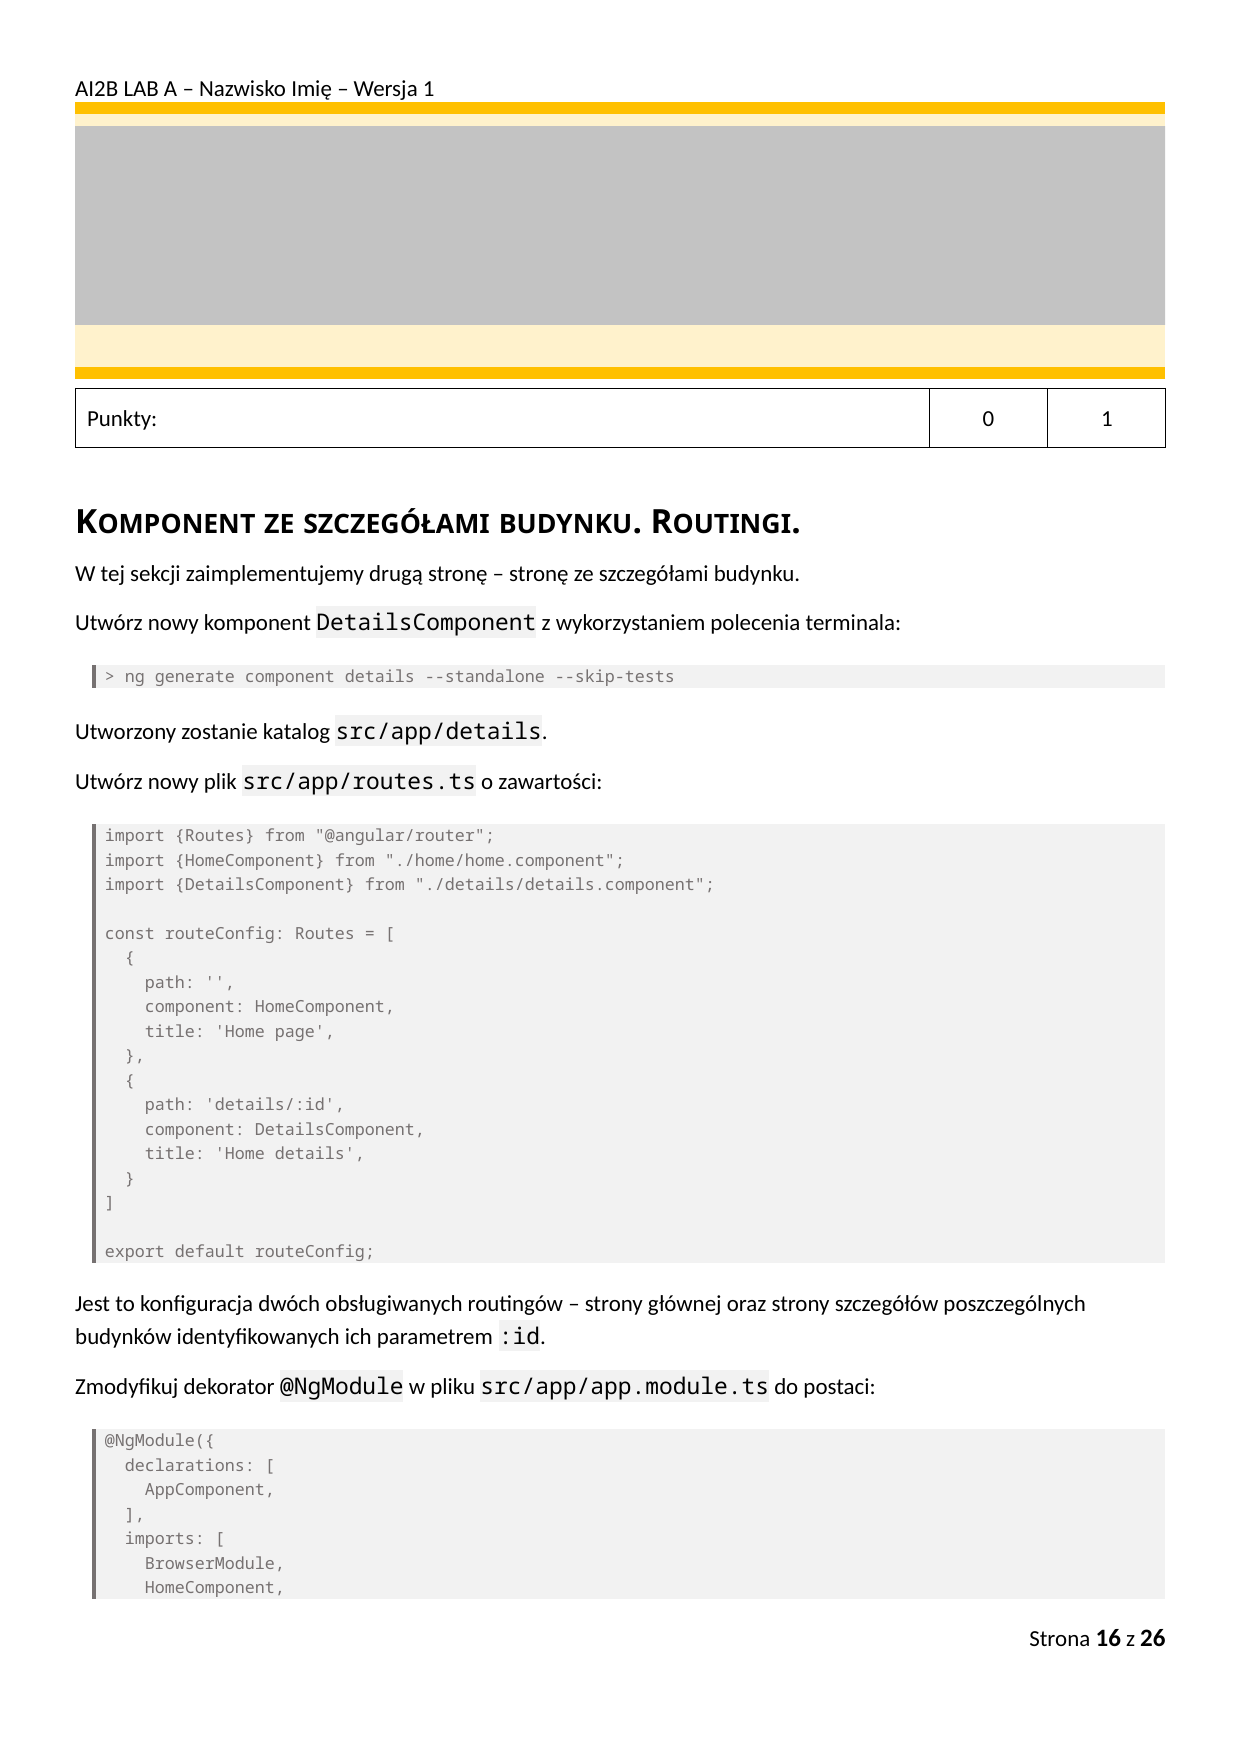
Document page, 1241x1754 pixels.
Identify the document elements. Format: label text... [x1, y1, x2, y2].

text import {Routes} from "@angular/router"; [96, 824, 1165, 846]
text Jest to konfiguracja dwóch obsługiwanych routingów – strony głównej oraz strony szczegółów poszczególnych budynków identyfikowanych ich parametrem :id. [75, 1289, 1165, 1351]
text HomeComponent, [96, 1576, 1165, 1599]
text Utworzony zostanie katalog src/app/details. [75, 714, 1165, 746]
text export default routeConfig; [96, 1240, 1165, 1263]
text { [96, 1068, 1165, 1091]
text Utwórz nowy plik src/app/routes.ts o zawartości: [476, 765, 1165, 796]
text component: DetailsComponent, [96, 1117, 1165, 1140]
text W tej sekcji zaimplementujemy drugą stronę – stronę ze szczegółami budynku. [75, 559, 1165, 587]
text path: '', [96, 971, 1165, 993]
text @NgModule({ [96, 1429, 1165, 1452]
text { [96, 946, 1165, 969]
text Utwórz nowy komponent DetailsComponent z wykorzystaniem polecenia terminala: [75, 606, 316, 638]
text } [96, 1166, 1165, 1189]
text AppComponent, [96, 1478, 1165, 1501]
text import {HomeComponent} from "./home/home.component"; [96, 848, 1165, 871]
table_header Punkty: [76, 389, 929, 447]
text Zmodyfikuj dekorator @NgModule w pliku src/app/app.module.ts do postaci: [75, 1370, 280, 1402]
text import {DetailsComponent} from "./details/details.component"; [96, 873, 1165, 895]
subtitle Komponent ze szczegółami budynku. Routingi. [75, 498, 1165, 543]
text ] [96, 1191, 1165, 1214]
text ], [96, 1502, 1165, 1525]
text declarations: [ [96, 1453, 1165, 1476]
text imports: [ [96, 1527, 1165, 1550]
text component: HomeComponent, [96, 995, 1165, 1018]
picture [75, 126, 1166, 325]
text Zmodyfikuj dekorator @NgModule w pliku src/app/app.module.ts do postaci: [769, 1370, 1165, 1402]
text const routeConfig: Routes = [ [96, 922, 1165, 944]
text path: 'details/:id', [96, 1093, 1165, 1116]
text Utwórz nowy plik src/app/routes.ts o zawartości: [75, 765, 242, 796]
text }, [96, 1044, 1165, 1067]
text Utwórz nowy komponent DetailsComponent z wykorzystaniem polecenia terminala: [536, 606, 1165, 638]
table_header 1 [1048, 389, 1165, 447]
table_header 0 [930, 389, 1047, 447]
text title: 'Home page', [96, 1019, 1165, 1042]
text > ng generate component details --standalone --skip-tests [96, 665, 1165, 688]
text title: 'Home details', [96, 1142, 1165, 1165]
text BrowserModule, [96, 1551, 1165, 1574]
